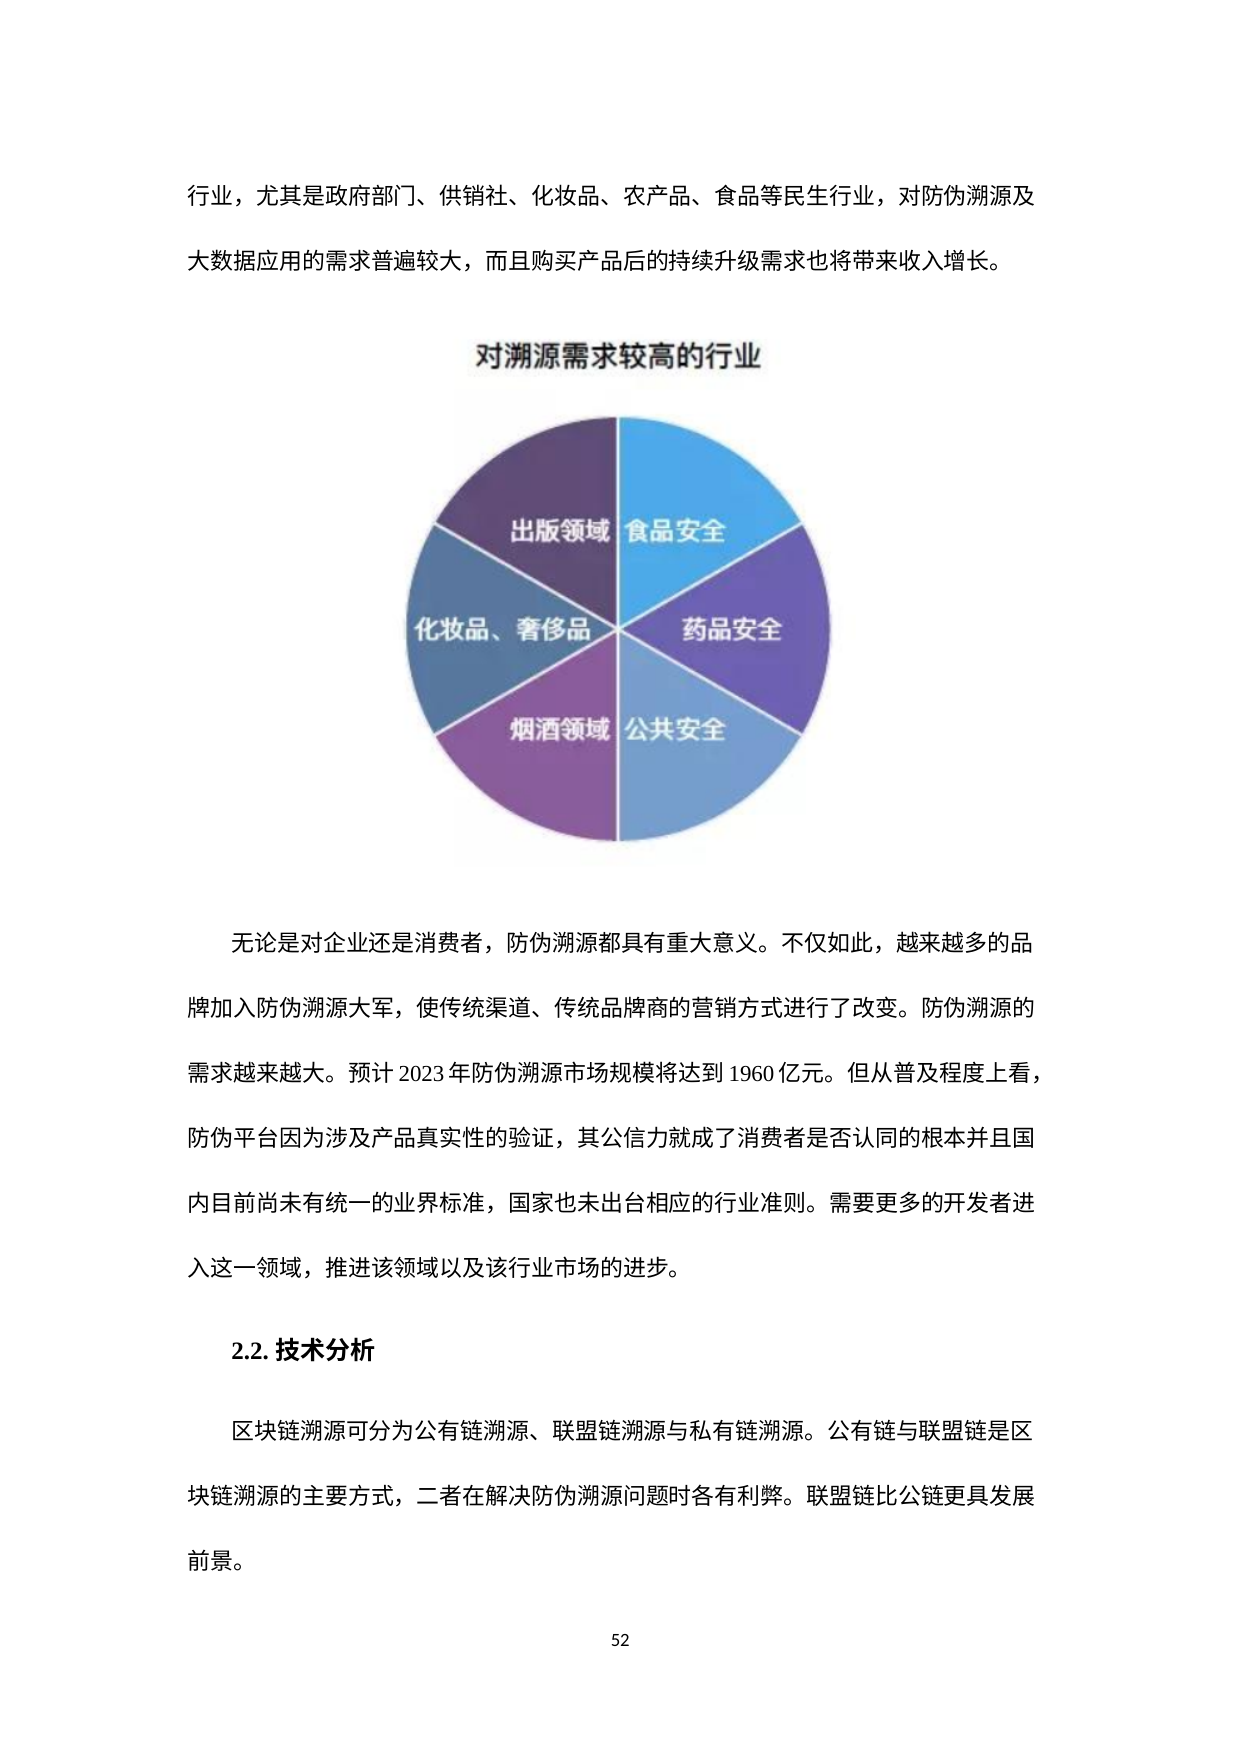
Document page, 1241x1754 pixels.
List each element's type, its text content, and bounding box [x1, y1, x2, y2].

list 技术分析 [231, 1316, 1053, 1381]
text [187, 162, 1053, 292]
picture [350, 308, 890, 870]
text 无论是对企业还是消费者，防伪溯源都具有重大意义。不仅如此，越来越多的品牌加入防伪溯源大军，使传统渠道、传统品牌商的营销方式进行了改变。防伪溯源的需求越来越大。预计2023年防伪溯源市场规模将达到1960亿元。但从普及程度上看，防伪平台因为涉及产品真实性的验证，其公信力就成了消费者是否认同的根本并且国内目前尚未有统一的业界标准，国家也未出台相应的行业准则。需要更多的开发者进入这一领域，推进该领域以及该行业市场的进步。 [187, 909, 1053, 1299]
text 区块链溯源可分为公有链溯源、联盟链溯源与私有链溯源。公有链与联盟链是区块链溯源的主要方式，二者在解决防伪溯源问题时各有利弊。联盟链比公链更具发展前景。 [187, 1397, 1053, 1592]
